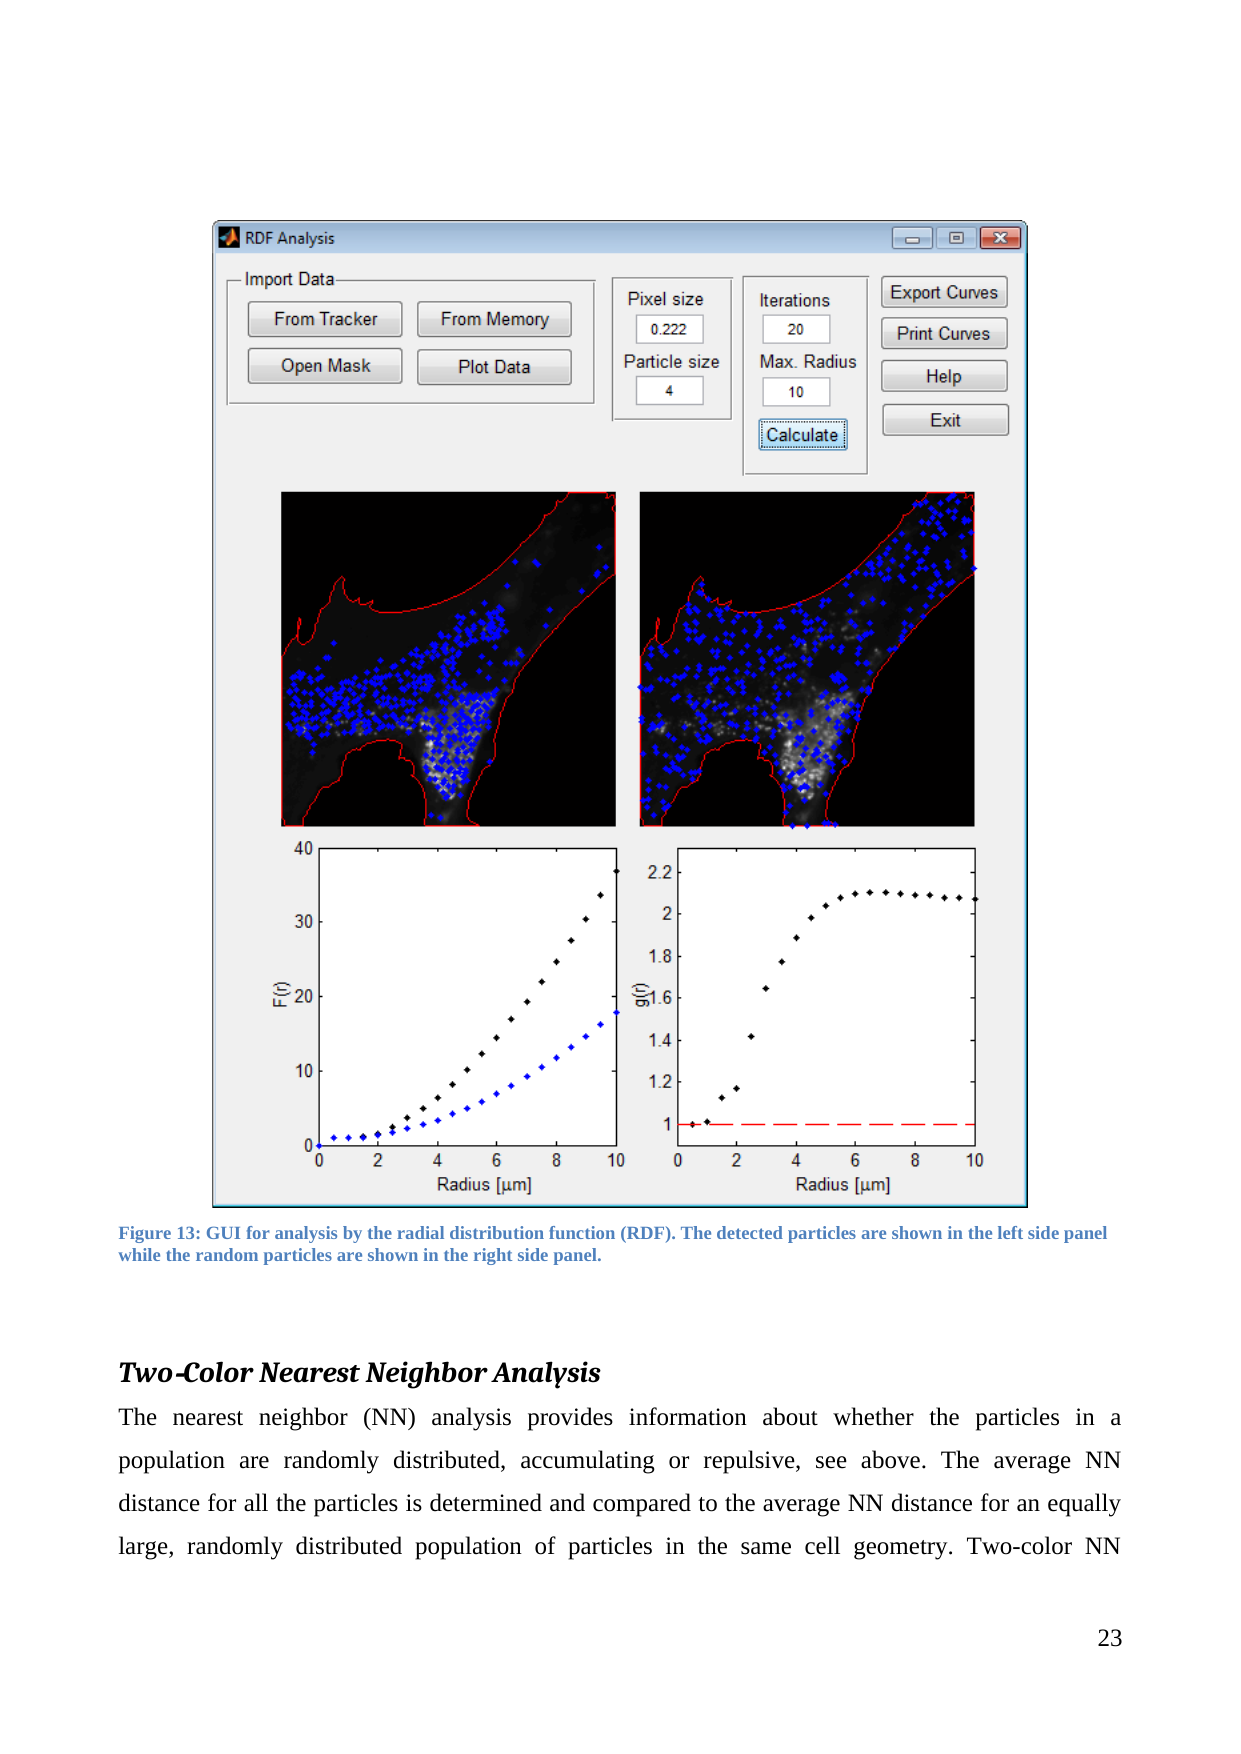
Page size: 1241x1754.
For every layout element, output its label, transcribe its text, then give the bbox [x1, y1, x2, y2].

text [118, 1402, 1122, 1560]
picture [212, 220, 1028, 1208]
subtitle Two‐Color Nearest Neighbor Analysis [118, 1354, 1122, 1390]
